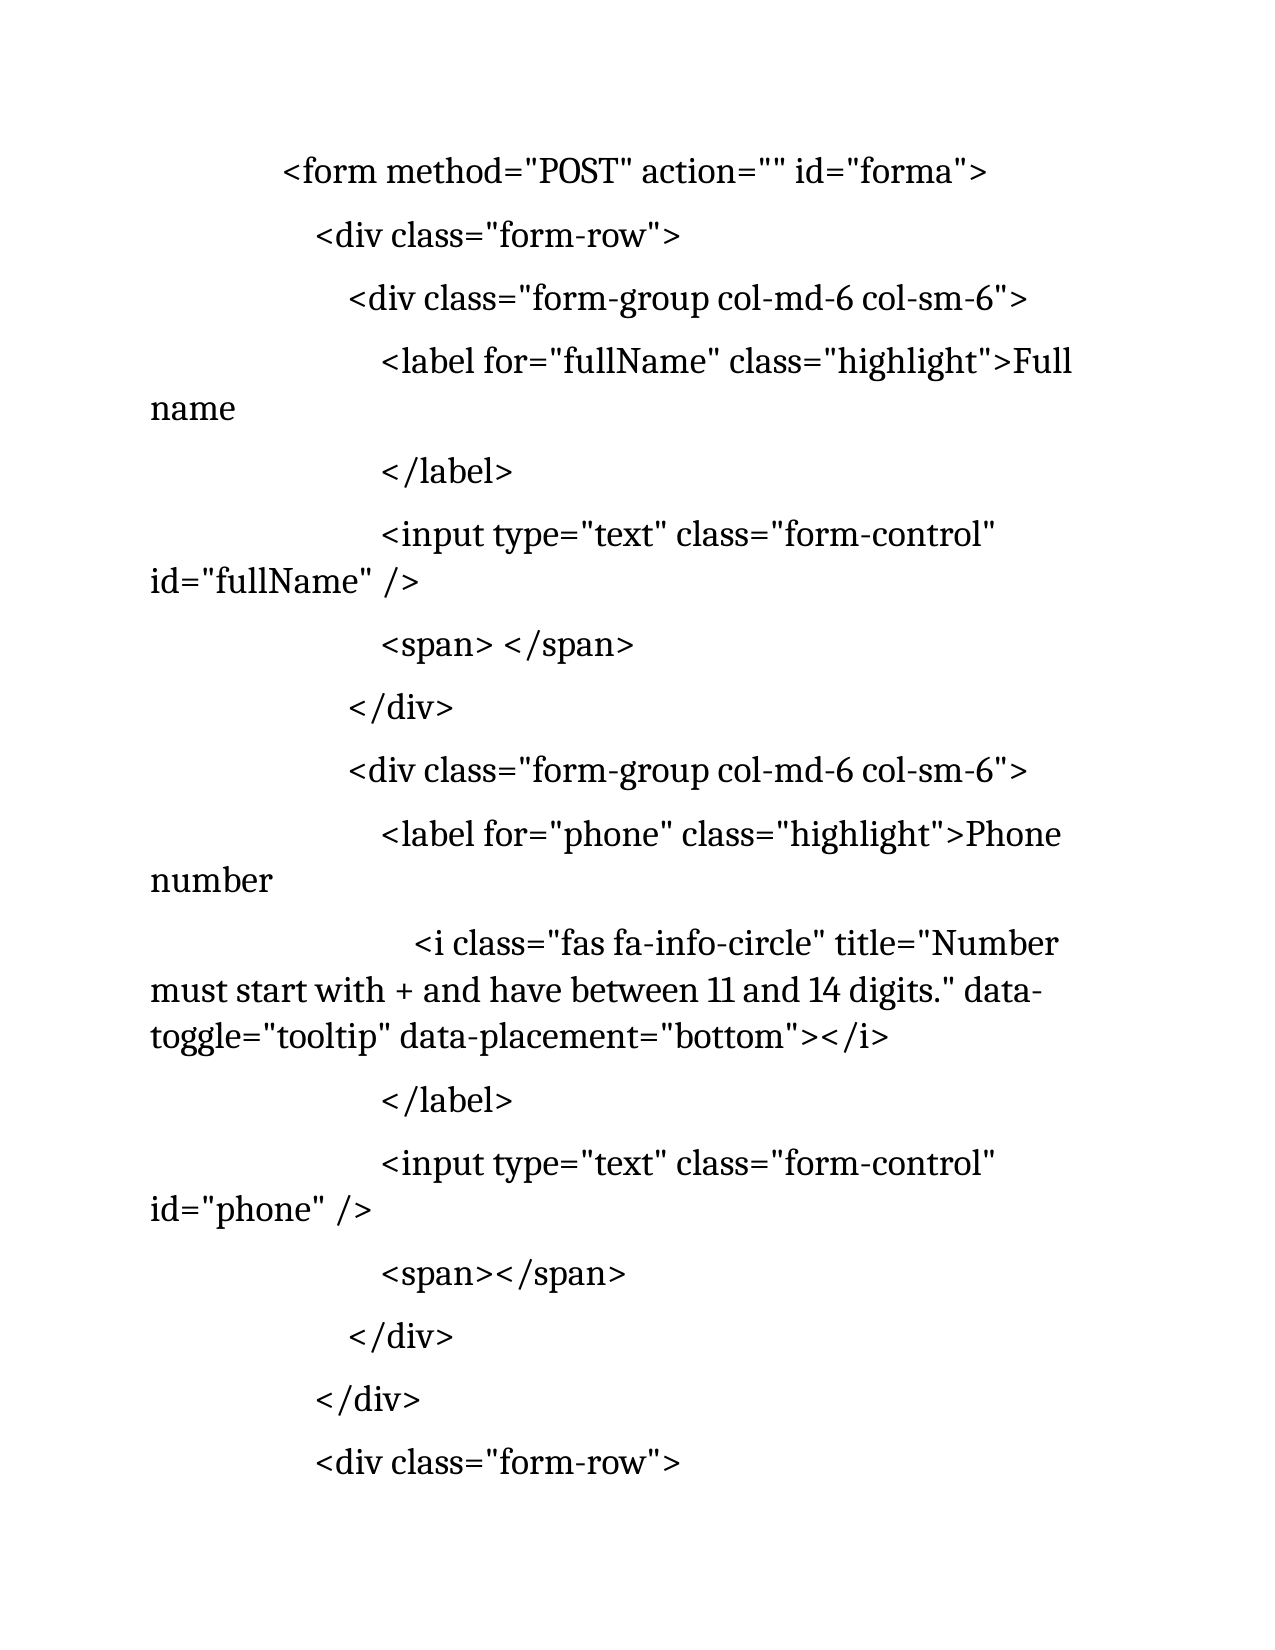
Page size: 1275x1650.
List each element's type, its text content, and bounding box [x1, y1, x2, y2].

text </label> [150, 1078, 1125, 1121]
text <input type="text" class="form-control" id="fullName" /> [150, 513, 1125, 602]
text <label for="fullName" class="highlight">Full name [150, 340, 1125, 429]
text <div class="form-group col-md-6 col-sm-6"> [150, 749, 1125, 792]
text </div> [150, 686, 1125, 729]
text <input type="text" class="form-control" id="phone" /> [150, 1142, 1125, 1231]
text </div> [150, 1314, 1125, 1358]
text <span></span> [150, 1251, 1125, 1294]
text </div> [150, 1378, 1125, 1421]
text <div class="form-row"> [150, 1441, 1125, 1484]
text <span> </span> [150, 622, 1125, 666]
text <div class="form-row"> [150, 213, 1125, 256]
text <label for="phone" class="highlight">Phone number [150, 812, 1125, 902]
text <i class="fas fa-info-circle" title="Number must start with + and have between 11 and 14 digits." data-toggle="tooltip" data-placement="bottom"></i> [150, 922, 1125, 1058]
text <form method="POST" action="" id="forma"> [150, 150, 1125, 193]
text </label> [150, 449, 1125, 493]
text <div class="form-group col-md-6 col-sm-6"> [150, 276, 1125, 319]
